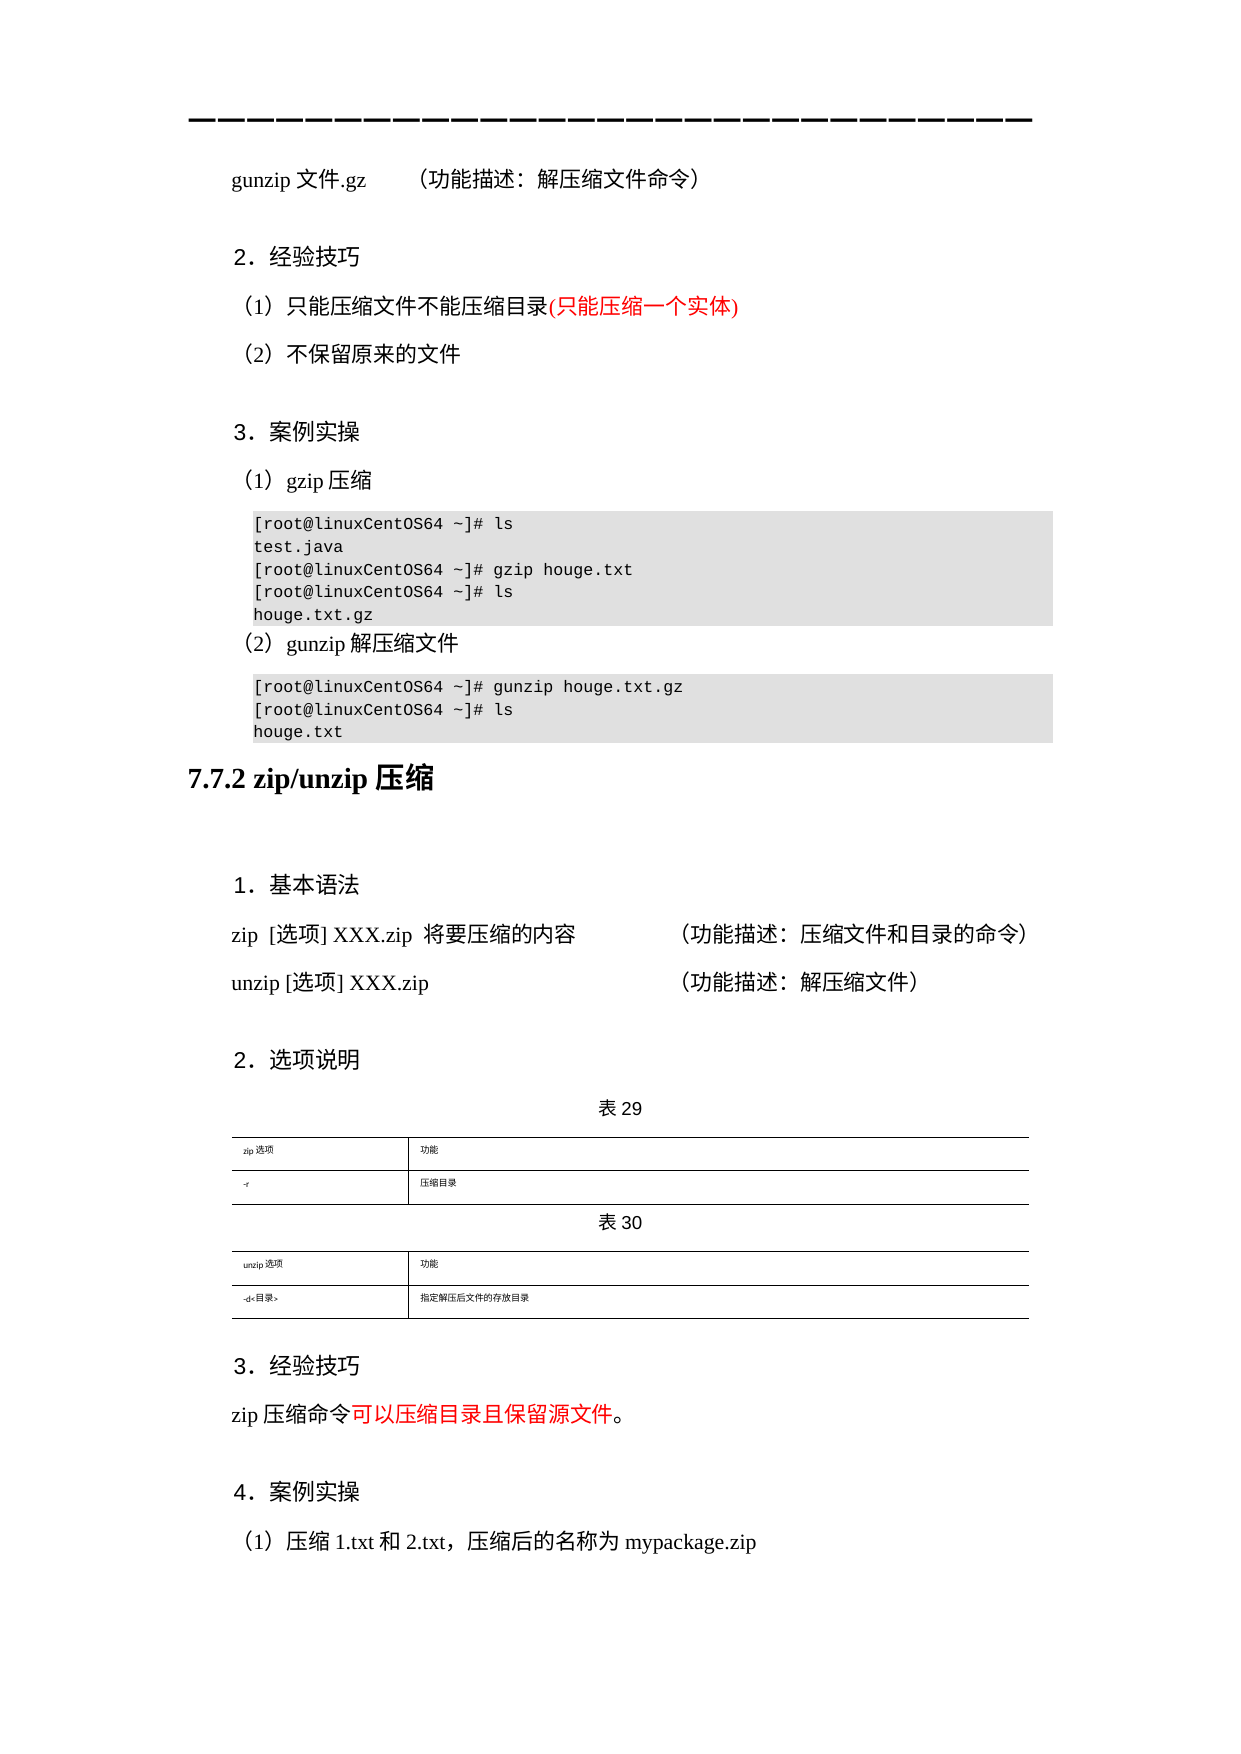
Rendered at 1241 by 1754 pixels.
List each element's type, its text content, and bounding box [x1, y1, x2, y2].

text [root@linuxCentOS64 ~]# gunzip houge.txt.gz [253, 674, 1053, 697]
text [root@linuxCentOS64 ~]# ls [253, 697, 1053, 720]
text 表 29 [187, 1091, 1053, 1123]
text houge.txt.gz [253, 603, 1053, 626]
table_cell -r [232, 1171, 408, 1204]
text 3．案例实操 [187, 398, 1053, 463]
text （2）gunzip解压缩文件 [187, 626, 1053, 658]
text 2．选项说明 [187, 1026, 1053, 1091]
table_cell 压缩目录 [409, 1171, 1029, 1204]
table_header zip选项 [232, 1138, 408, 1170]
table_cell 指定解压后文件的存放目录 [409, 1286, 1029, 1318]
text zip 压缩命令可以压缩目录且保留源文件。 [187, 1397, 1053, 1429]
table_header unzip选项 [232, 1252, 408, 1284]
text 2．经验技巧 [187, 223, 1053, 288]
text （1）gzip压缩 [187, 463, 1053, 495]
text houge.txt [253, 720, 1053, 743]
text （1）只能压缩文件不能压缩目录(只能压缩一个实体) [187, 288, 1053, 321]
text （1）压缩 1.txt 和2.txt，压缩后的名称为mypackage.zip [187, 1523, 1053, 1556]
text [root@linuxCentOS64 ~]# ls [253, 511, 1053, 534]
text （2）不保留原来的文件 [187, 337, 1053, 369]
table_header 功能 [409, 1252, 1029, 1284]
table_header 功能 [409, 1138, 1029, 1170]
text gunzip 文件.gz （功能描述：解压缩文件命令） [187, 162, 1053, 194]
text 3．经验技巧 [187, 1332, 1053, 1397]
text [root@linuxCentOS64 ~]# ls [253, 580, 1053, 603]
text unzip [选项] XXX.zip （功能描述：解压缩文件） [187, 964, 1053, 997]
text zip [选项] XXX.zip 将要压缩的内容 （功能描述：压缩文件和目录的命令） [187, 916, 1053, 949]
text 表 30 [187, 1205, 1053, 1237]
subtitle 7.7.2 zip/unzip 压缩 [187, 743, 1053, 808]
table_cell -d<目录> [232, 1286, 408, 1318]
text 4．案例实操 [187, 1458, 1053, 1523]
text [root@linuxCentOS64 ~]# gzip houge.txt [253, 557, 1053, 580]
text 1．基本语法 [187, 851, 1053, 916]
text test.java [253, 534, 1053, 557]
